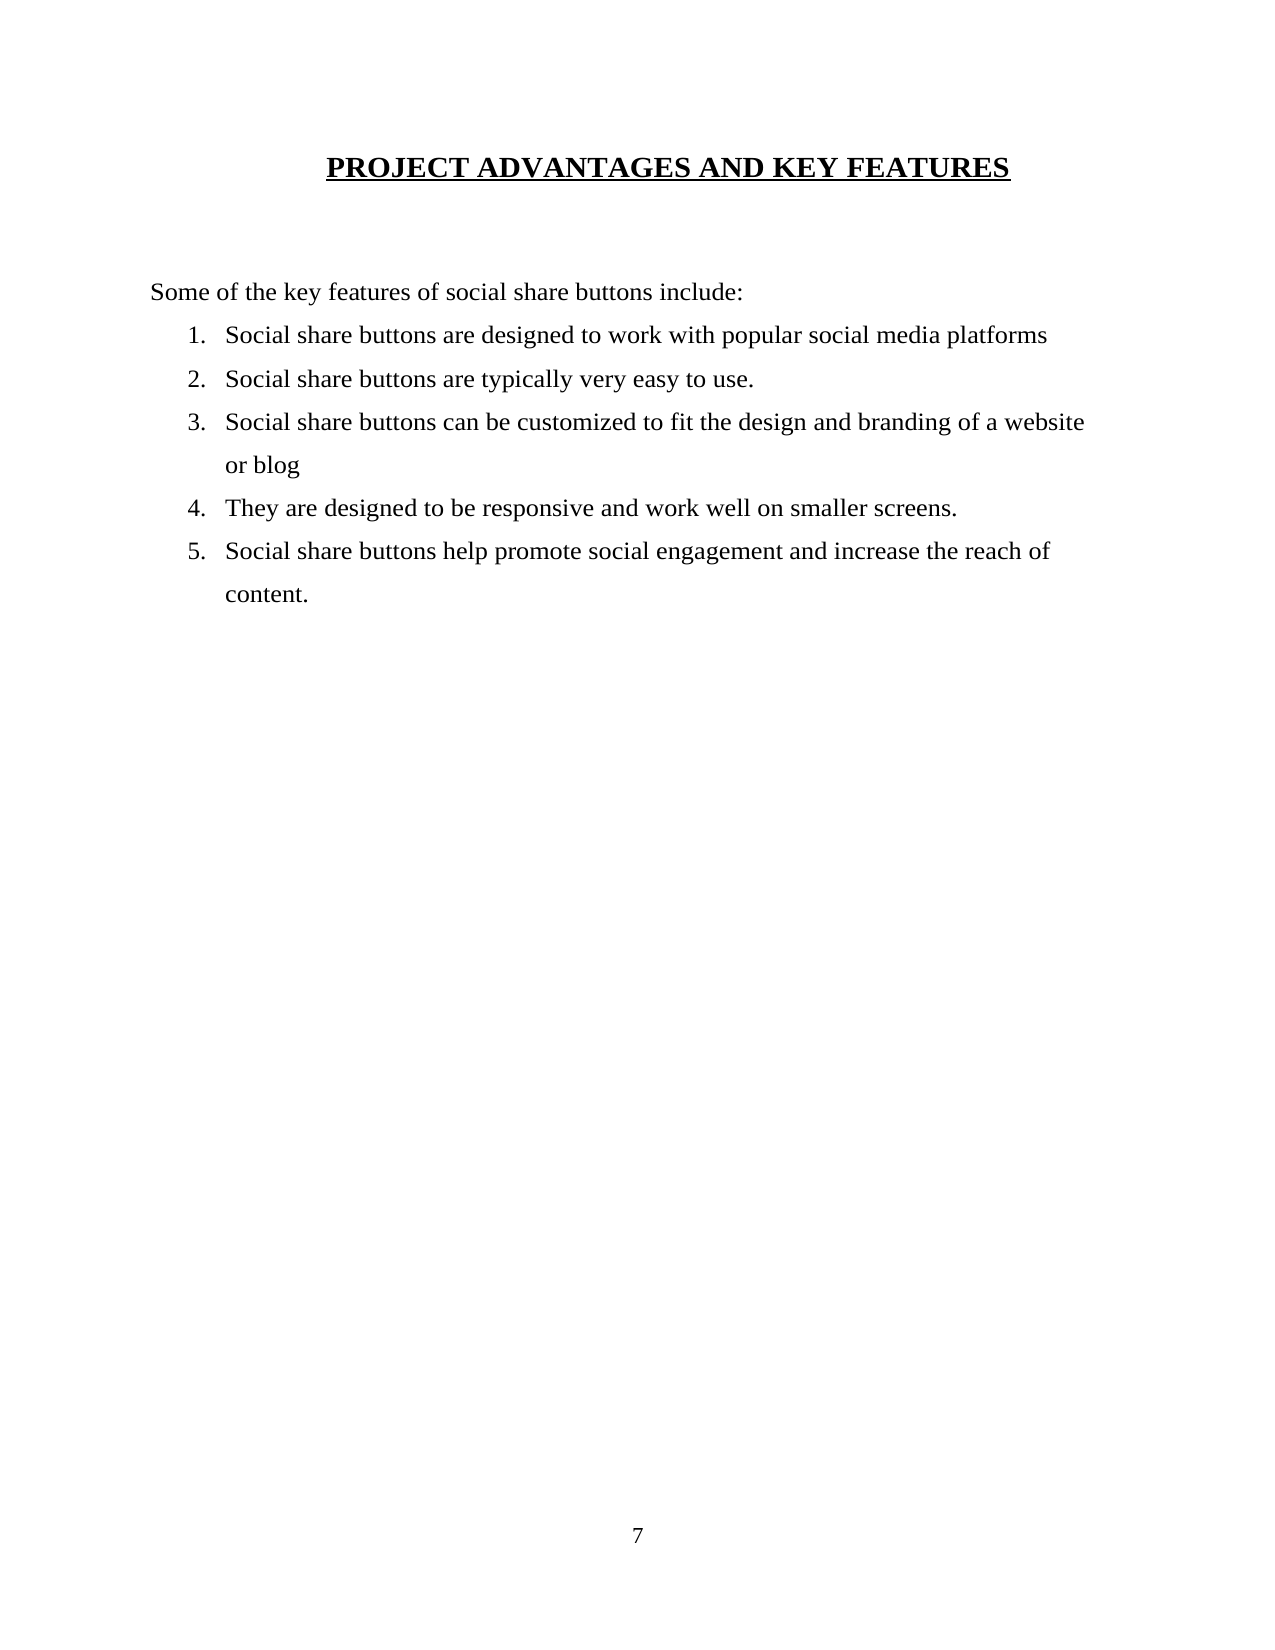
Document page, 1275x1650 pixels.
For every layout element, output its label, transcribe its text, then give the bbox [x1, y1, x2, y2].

list Social share buttons are typically very easy to use. [187, 364, 1111, 392]
list Social share buttons can be customized to fit the design and branding of a website or blog [187, 407, 1111, 479]
list PROJECT ADVANTAGES AND KEY FEATURES [225, 150, 1111, 183]
list They are designed to be responsive and work well on smaller screens. [187, 493, 1111, 522]
list Social share buttons are designed to work with popular social media platforms [187, 321, 1111, 349]
text Some of the key features of social share buttons include: [150, 277, 1111, 306]
list Social share buttons help promote social engagement and increase the reach of content. [187, 536, 1111, 608]
